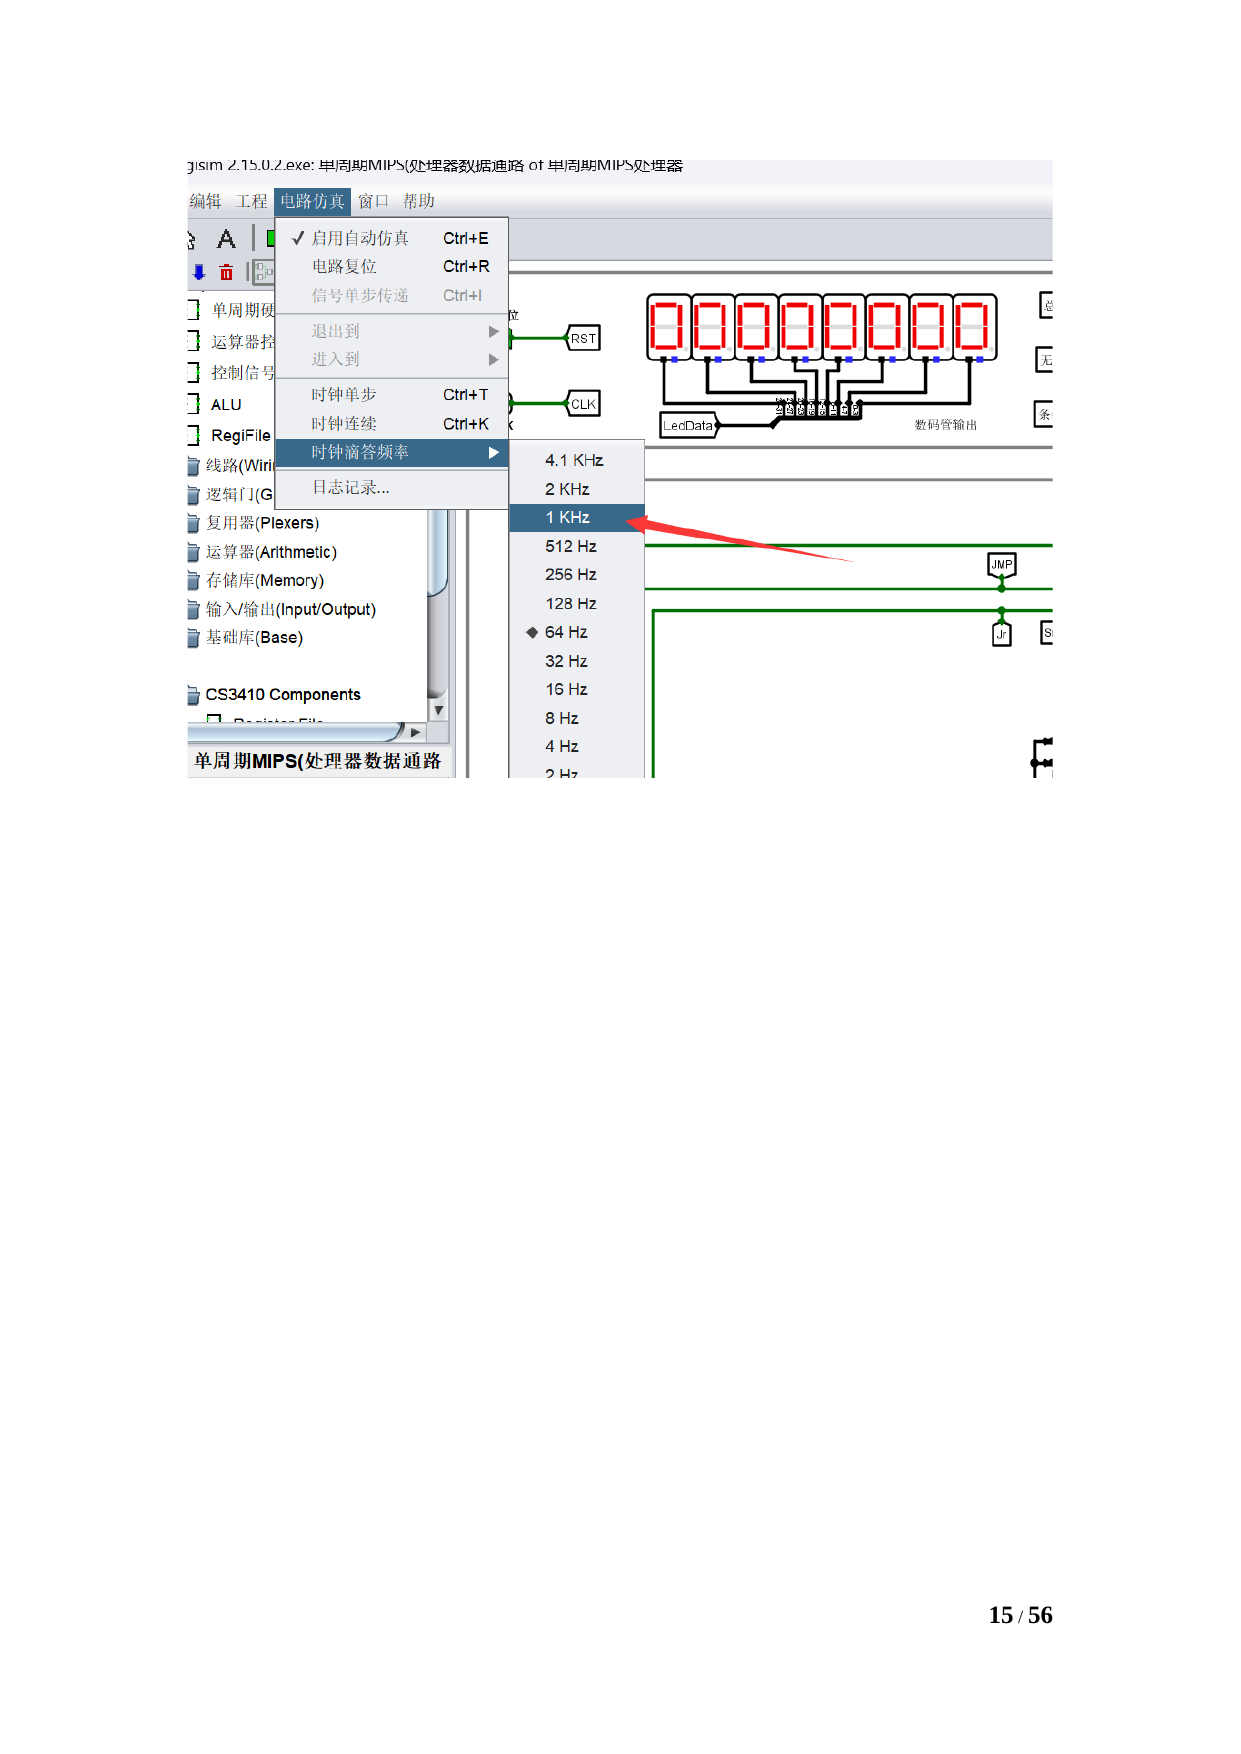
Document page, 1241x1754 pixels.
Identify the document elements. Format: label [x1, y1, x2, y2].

picture [187, 160, 1053, 778]
